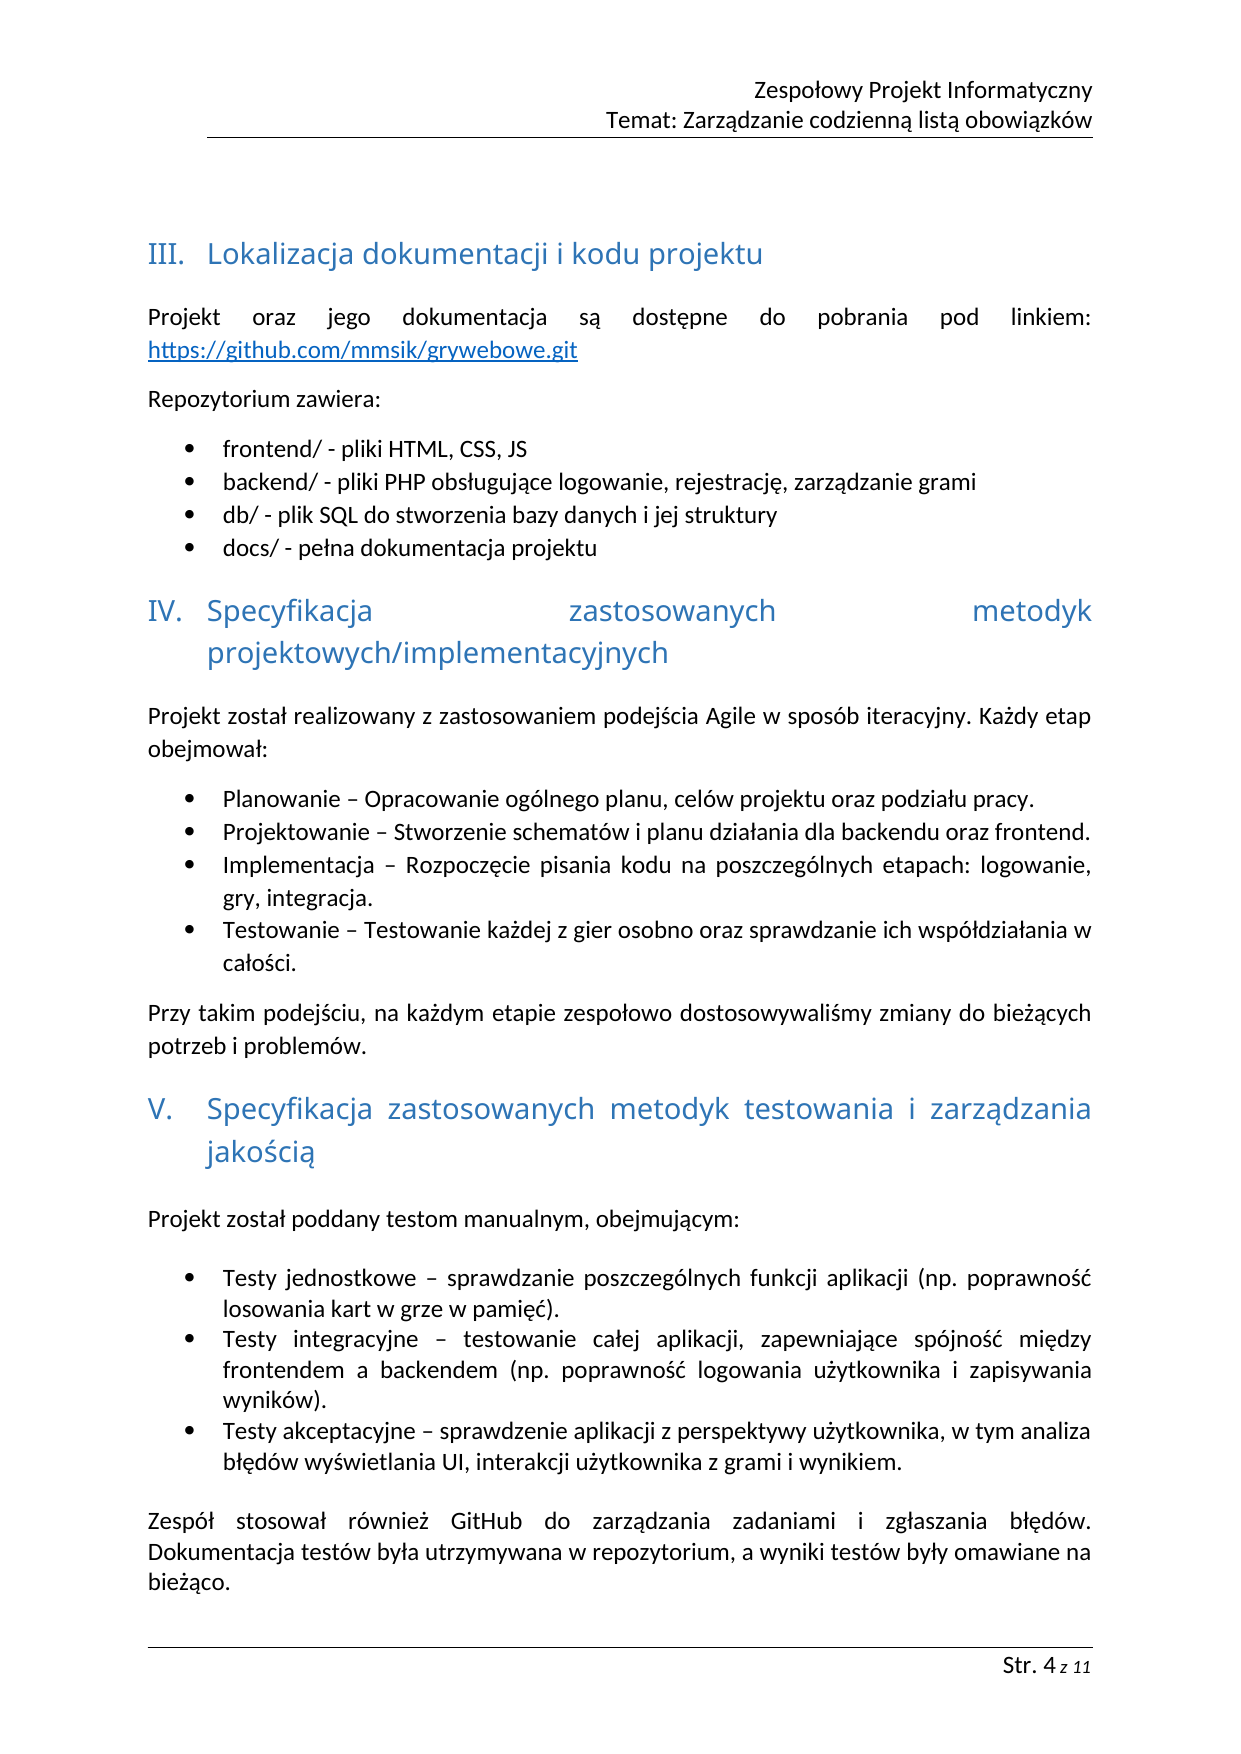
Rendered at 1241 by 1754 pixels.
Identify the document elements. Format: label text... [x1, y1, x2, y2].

text Repozytorium zawiera: [148, 384, 1093, 414]
list docs/ - pełna dokumentacja projektu [185, 532, 1093, 562]
subtitle Specyfikacja zastosowanych metodyk projektowych/implementacyjnych [148, 590, 1093, 672]
text Przy takim podejściu, na każdym etapie zespołowo dostosowywaliśmy zmiany do bieżących potrzeb i problemów. [148, 997, 1093, 1061]
list Projektowanie – Stworzenie schematów i planu działania dla backendu oraz frontend. [185, 816, 1093, 846]
list Testy integracyjne – testowanie całej aplikacji, zapewniające spójność między frontendem a backendem (np. poprawność logowania użytkownika i zapisywania wyników). [185, 1323, 1093, 1415]
subtitle Specyfikacja zastosowanych metodyk testowania i zarządzania jakością [148, 1088, 1093, 1171]
text Projekt oraz jego dokumentacja są dostępne do pobrania pod linkiem: https://github.com/mmsik/grywebowe.git [148, 301, 1093, 364]
list Testy jednostkowe – sprawdzanie poszczególnych funkcji aplikacji (np. poprawność losowania kart w grze w pamięć). [185, 1262, 1093, 1323]
list Implementacja – Rozpoczęcie pisania kodu na poszczególnych etapach: logowanie, gry, integracja. [185, 849, 1093, 912]
list Testowanie – Testowanie każdej z gier osobno oraz sprawdzanie ich współdziałania w całości. [185, 915, 1093, 978]
text Projekt został realizowany z zastosowaniem podejścia Agile w sposób iteracyjny. Każdy etap obejmował: [148, 701, 1093, 764]
list db/ - plik SQL do stworzenia bazy danych i jej struktury [185, 499, 1093, 529]
text Projekt został poddany testom manualnym, obejmującym: [148, 1203, 1093, 1233]
text Zespół stosował również GitHub do zarządzania zadaniami i zgłaszania błędów. Dokumentacja testów była utrzymywana w repozytorium, a wyniki testów były omawiane na bieżąco. [148, 1505, 1093, 1597]
list Testy akceptacyjne – sprawdzenie aplikacji z perspektywy użytkownika, w tym analiza błędów wyświetlania UI, interakcji użytkownika z grami i wynikiem. [185, 1415, 1093, 1476]
list frontend/ - pliki HTML, CSS, JS [185, 433, 1093, 464]
subtitle Lokalizacja dokumentacji i kodu projektu [148, 233, 1093, 273]
list Planowanie – Opracowanie ogólnego planu, celów projektu oraz podziału pracy. [185, 783, 1093, 813]
list backend/ - pliki PHP obsługujące logowanie, rejestrację, zarządzanie grami [185, 466, 1093, 497]
